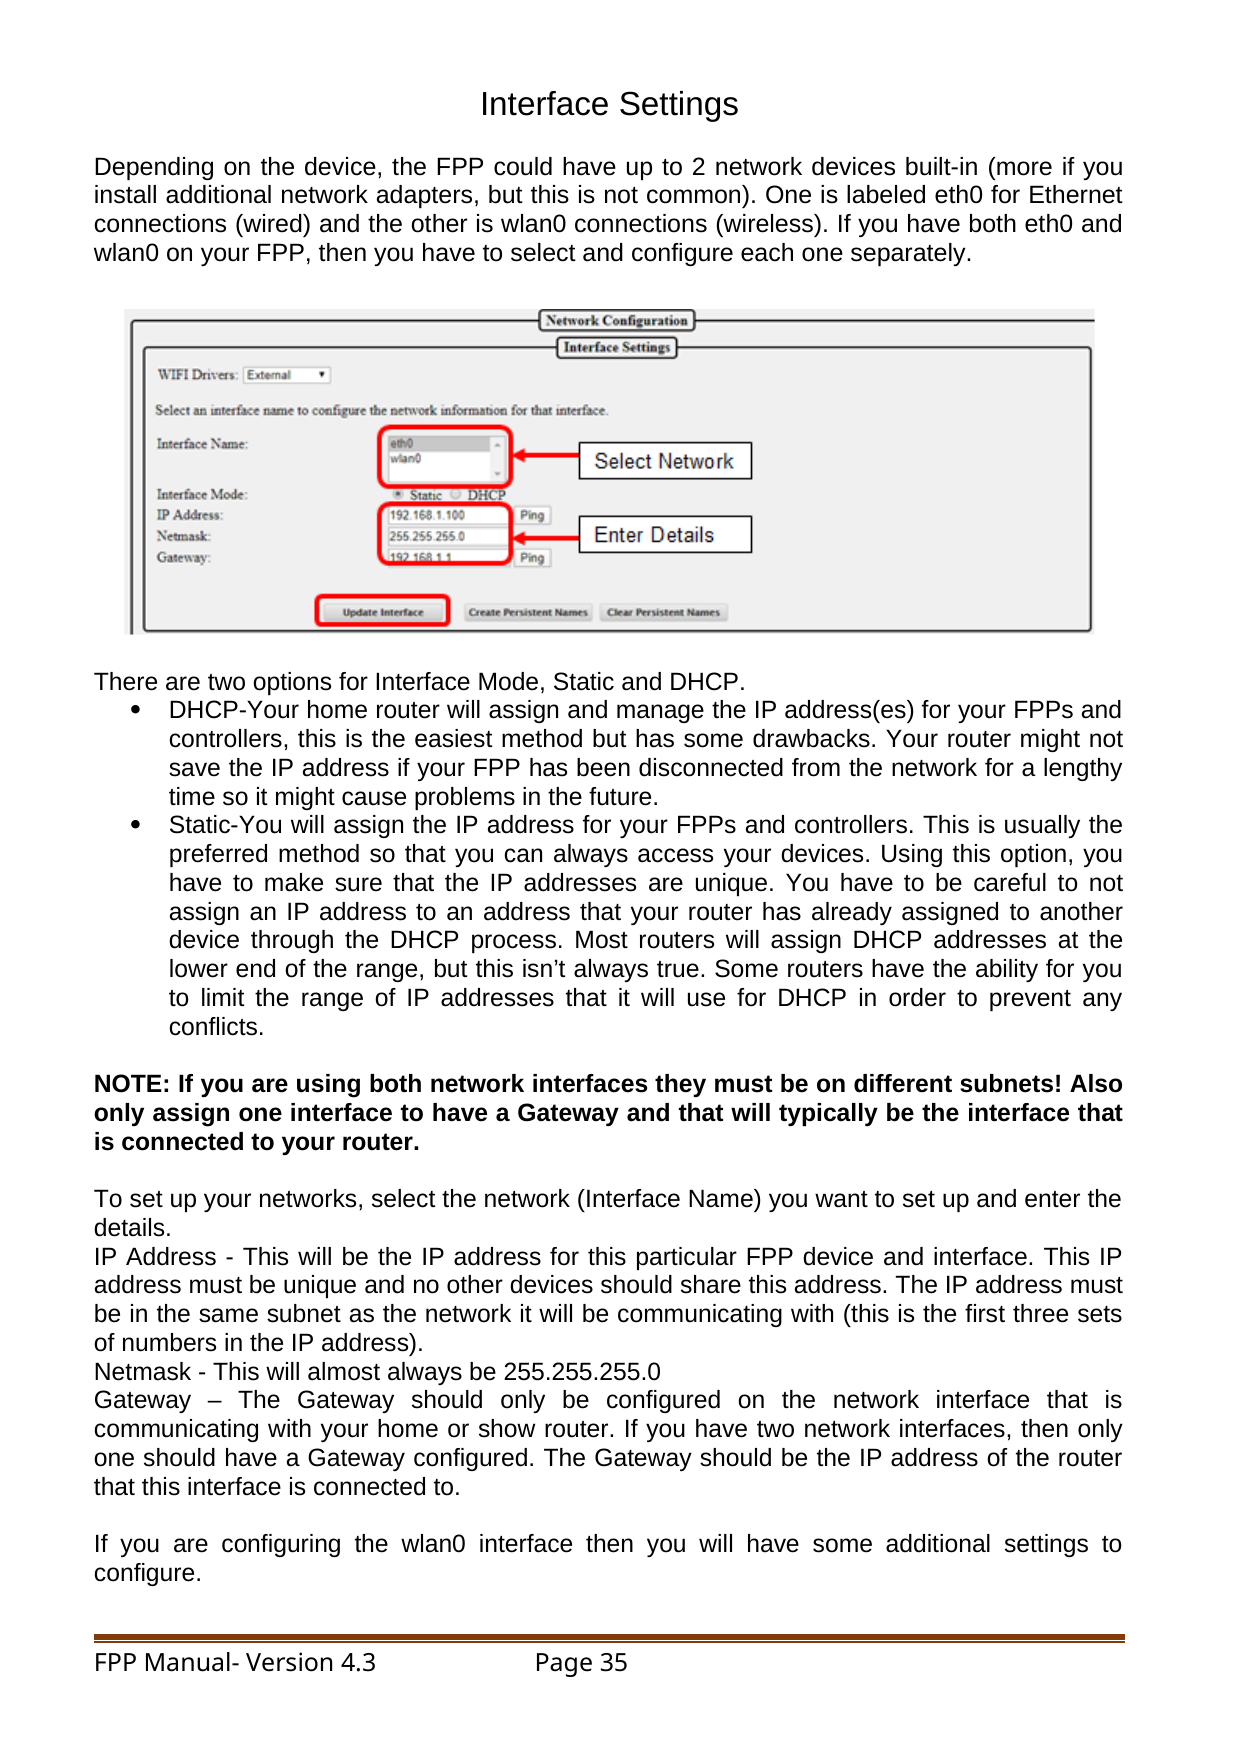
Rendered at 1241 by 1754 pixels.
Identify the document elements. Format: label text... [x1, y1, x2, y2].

text Netmask - This will almost always be 255.255.255.0 [94, 1357, 1125, 1386]
list Static-You will assign the IP address for your FPPs and controllers. This is usually the preferred method so that you can always access your devices. Using this option, you have to make sure that the IP addresses are unique. You have to be careful to not assign an IP address to an address that your router has already assigned to another device through the DHCP process. Most routers will assign DHCP addresses at the lower end of the range, but this isn’t always true. Some routers have the ability for you to limit the range of IP addresses that it will use for DHCP in order to prevent any conflicts. [131, 810, 1125, 1041]
text There are two options for Interface Mode, Static and DHCP. [94, 667, 1125, 695]
text Depending on the device, the FPP could have up to 2 network devices built-in (more if you install additional network adapters, but this is not common). One is labeled eth0 for Ethernet connections (wired) and the other is wlan0 connections (wireless). If you have both eth0 and wlan0 on your FPP, then you have to select and configure each one separately. [94, 152, 1125, 267]
text NOTE: If you are using both network interfaces they must be on different subnets! Also only assign one interface to have a Gateway and that will typically be the interface that is connected to your router. [94, 1069, 1125, 1156]
text IP Address - This will be the IP address for this particular FPP device and interface. This IP address must be unique and no other devices should share this address. The IP address must be in the same subnet as the network it will be communicating with (this is the first three sets of numbers in the IP address). [94, 1242, 1125, 1357]
text If you are configuring the wlan0 interface then you will have some additional settings to configure. [94, 1529, 1125, 1587]
subtitle Interface Settings [94, 84, 1125, 123]
list DHCP-Your home router will assign and manage the IP address(es) for your FPPs and controllers, this is the easiest method but has some drawbacks. Your router might not save the IP address if your FPP has been disconnected from the network for a lengthy time so it might cause problems in the future. [131, 695, 1125, 810]
picture [124, 309, 1095, 638]
text Gateway – The Gateway should only be configured on the network interface that is communicating with your home or show router. If you have two network interfaces, then only one should have a Gateway configured. The Gateway should be the IP address of the router that this interface is connected to. [94, 1386, 1125, 1501]
text To set up your networks, select the network (Interface Name) you want to set up and enter the details. [94, 1184, 1125, 1242]
